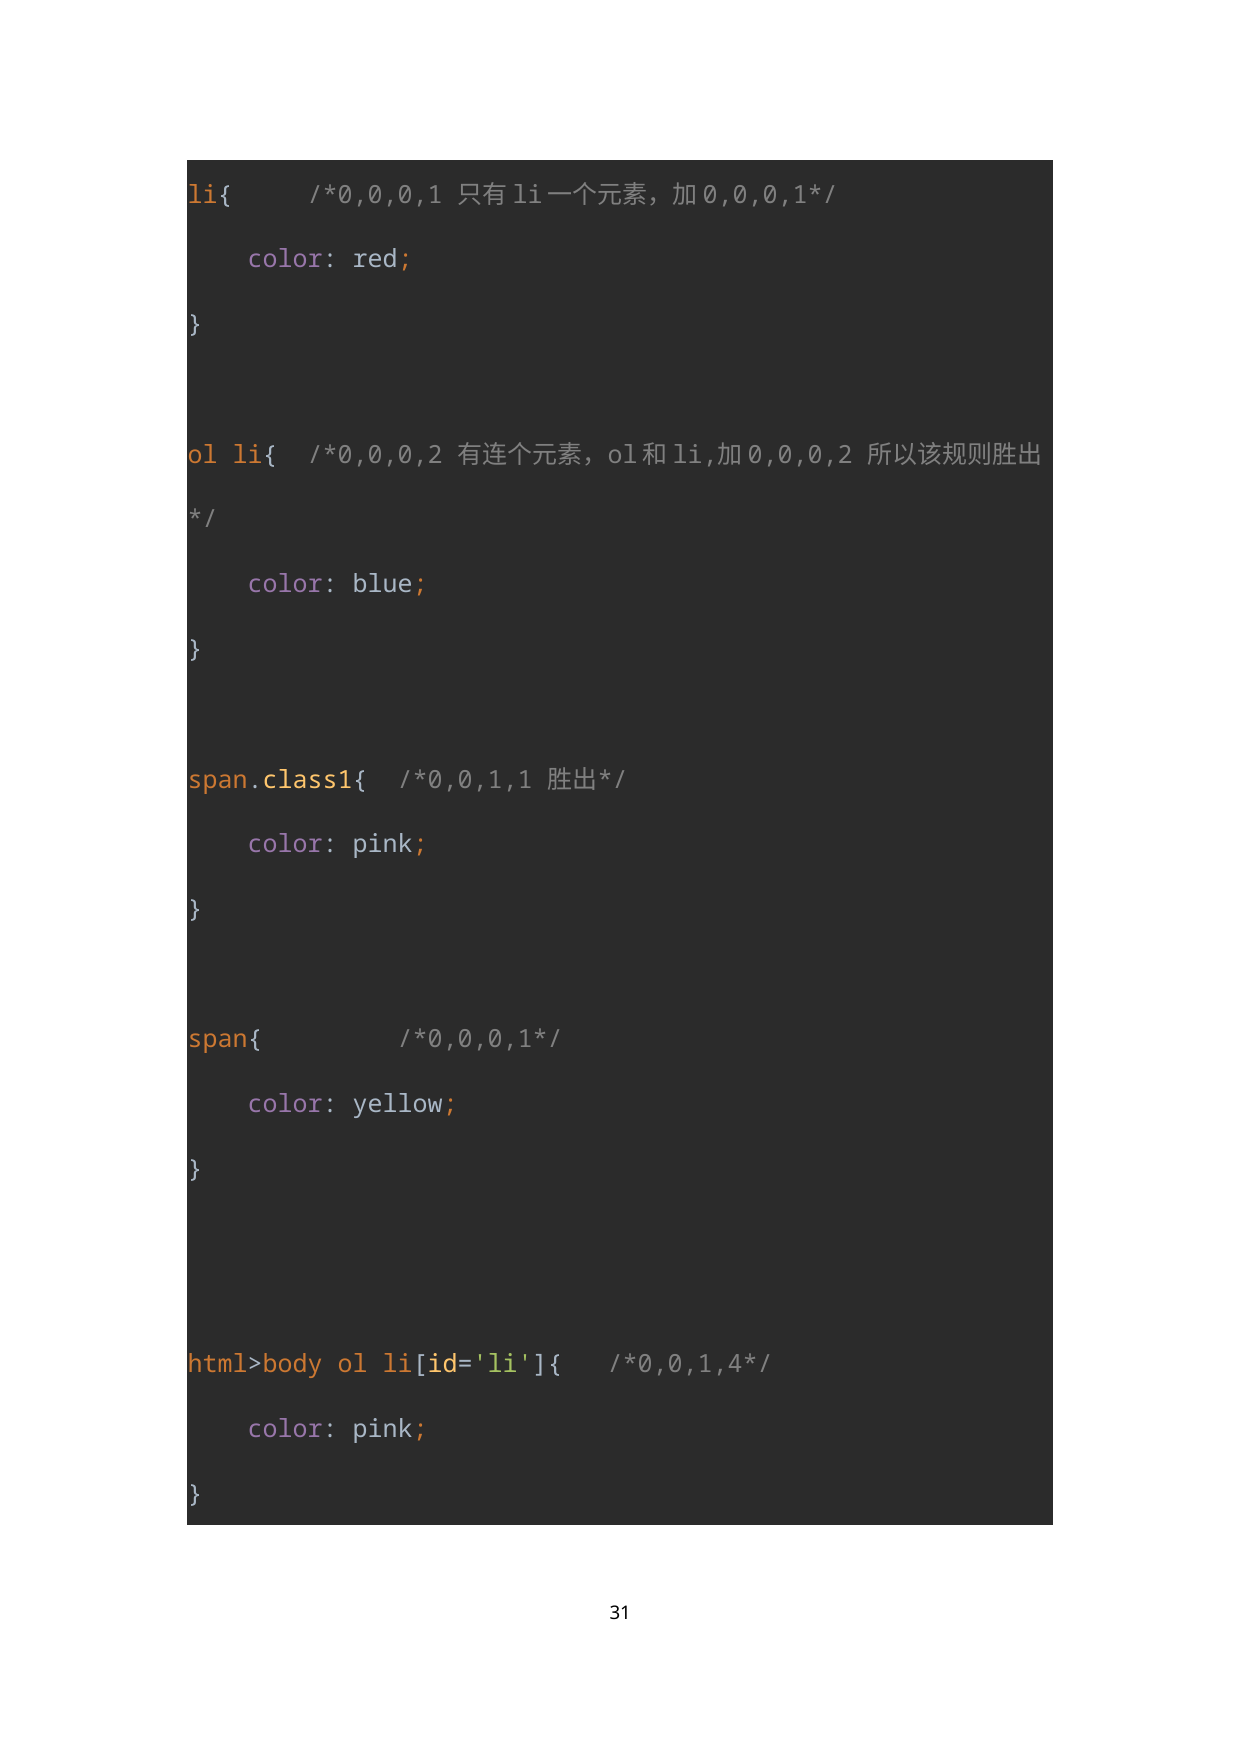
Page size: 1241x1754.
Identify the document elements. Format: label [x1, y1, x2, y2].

text [187, 160, 1053, 1525]
